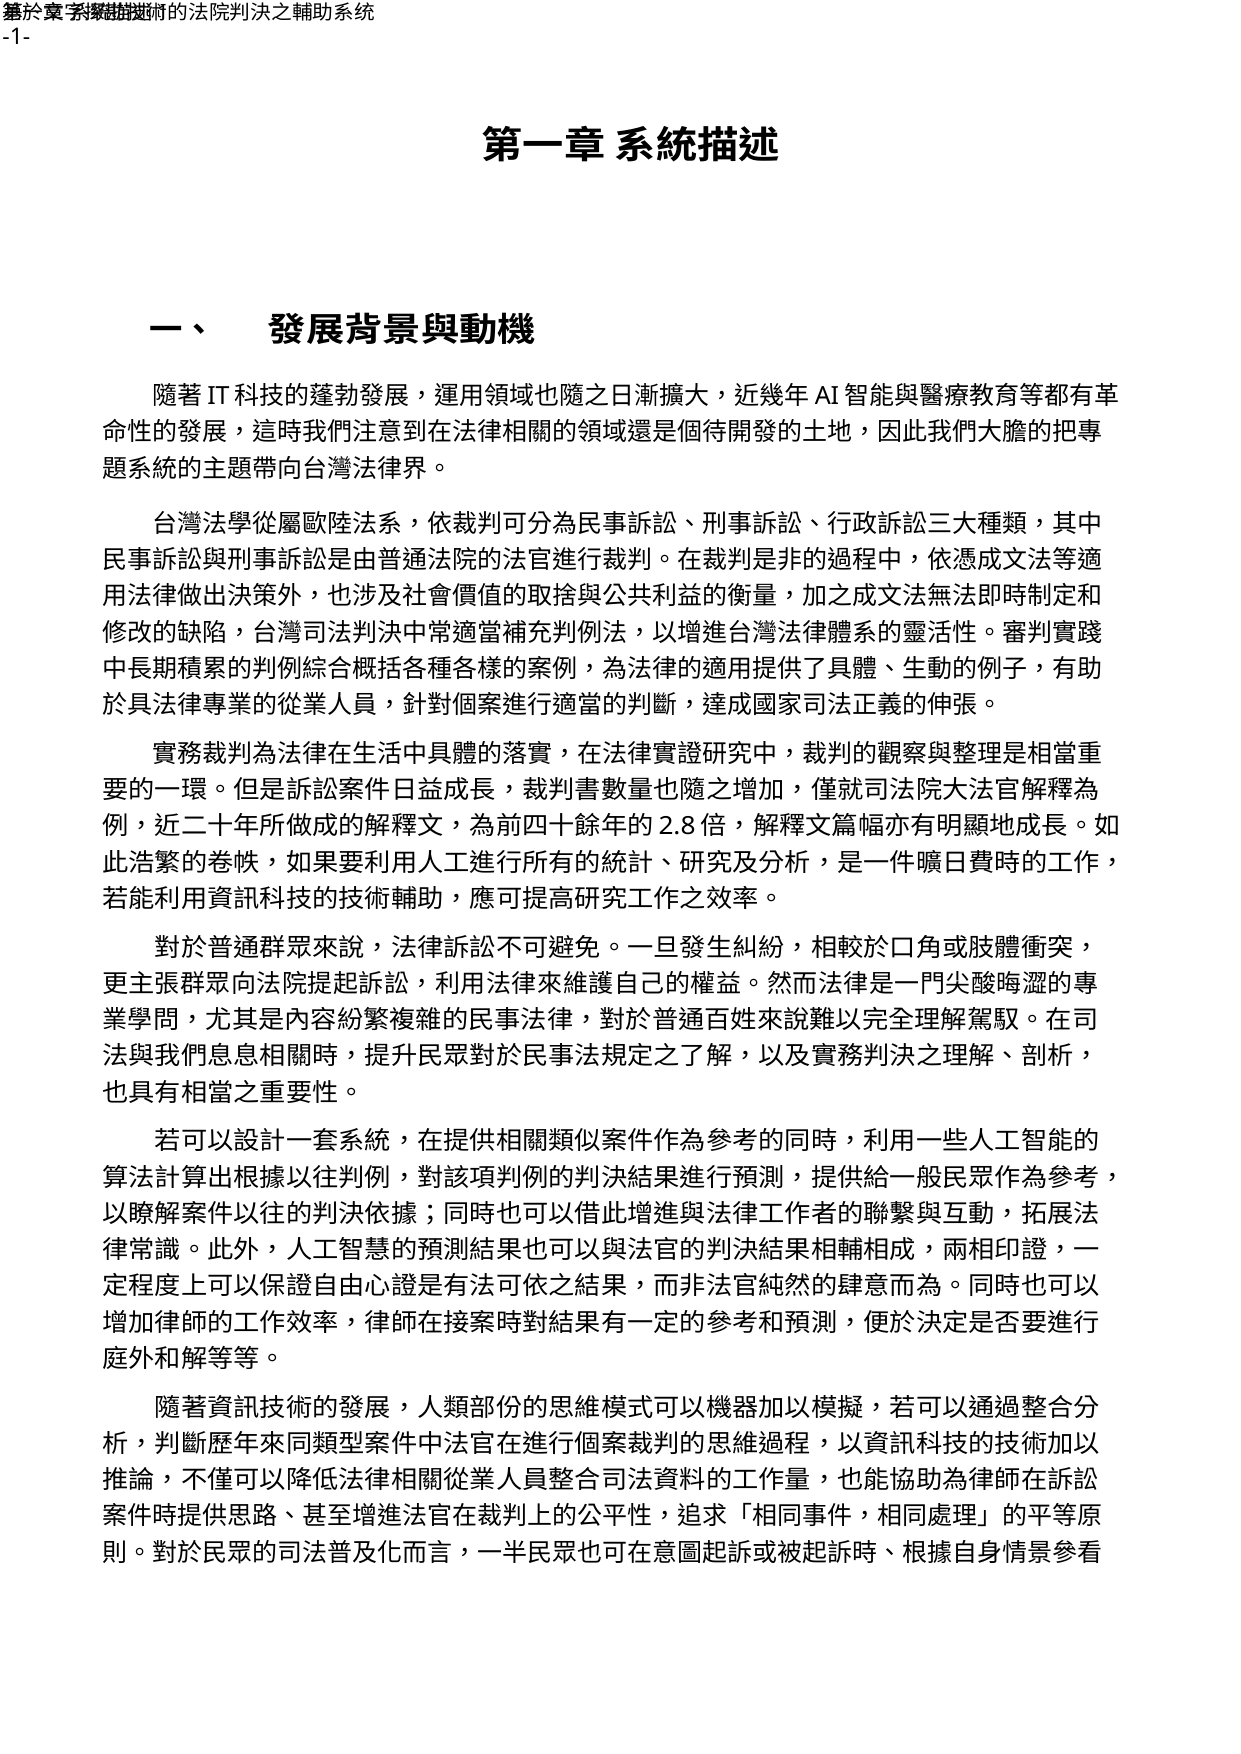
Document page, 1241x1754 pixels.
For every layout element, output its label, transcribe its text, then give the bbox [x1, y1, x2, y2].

text 隨著IT科技的蓬勃發展，運用領域也隨之日漸擴大，近幾年AI智能與醫療教育等都有革命性的發展，這時我們注意到在法律相關的領域還是個待開發的土地，因此我們大膽的把專題系統的主題帶向台灣法律界。 [102, 376, 1122, 484]
subtitle 第一章 系統描述 [102, 114, 1159, 169]
text 若可以設計一套系統，在提供相關類似案件作為參考的同時，利用一些人工智能的算法計算出根據以往判例，對該項判例的判決結果進行預測，提供給一般民眾作為參考，以瞭解案件以往的判決依據；同時也可以借此增進與法律工作者的聯繫與互動，拓展法律常識。此外，人工智慧的預測結果也可以與法官的判決結果相輔相成，兩相印證，一定程度上可以保證自由心證是有法可依之結果，而非法官純然的肆意而為。同時也可以增加律師的工作效率，律師在接案時對結果有一定的參考和預測，便於決定是否要進行庭外和解等等。 [102, 1121, 1123, 1374]
text 對於普通群眾來說，法律訴訟不可避免。一旦發生糾紛，相較於口角或肢體衝突，更主張群眾向法院提起訴訟，利用法律來維護自己的權益。然而法律是一門尖酸晦澀的專業學問，尤其是內容紛繁複雜的民事法律，對於普通百姓來說難以完全理解駕馭。在司法與我們息息相關時，提升民眾對於民事法規定之了解，以及實務判決之理解、剖析，也具有相當之重要性。 [102, 927, 1123, 1108]
text 實務裁判為法律在生活中具體的落實，在法律實證研究中，裁判的觀察與整理是相當重要的一環。但是訴訟案件日益成長，裁判書數量也隨之增加，僅就司法院大法官解釋為例，近二十年所做成的解釋文，為前四十餘年的2.8倍，解釋文篇幅亦有明顯地成長。如此浩繁的卷帙，如果要利用人工進行所有的統計、研究及分析，是一件曠日費時的工作，若能利用資訊科技的技術輔助，應可提高研究工作之效率。 [102, 733, 1122, 914]
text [102, 1387, 1123, 1568]
subtitle 發展背景與動機 [149, 302, 1159, 351]
text 台灣法學從屬歐陸法系，依裁判可分為民事訴訟、刑事訴訟、行政訴訟三大種類，其中民事訴訟與刑事訴訟是由普通法院的法官進行裁判。在裁判是非的過程中，依憑成文法等適用法律做出決策外，也涉及社會價值的取捨與公共利益的衡量，加之成文法無法即時制定和修改的缺陷，台灣司法判決中常適當補充判例法，以增進台灣法律體系的靈活性。審判實踐中長期積累的判例綜合概括各種各樣的案例，為法律的適用提供了具體、生動的例子，有助於具法律專業的從業人員，針對個案進行適當的判斷，達成國家司法正義的伸張。 [102, 503, 1122, 721]
